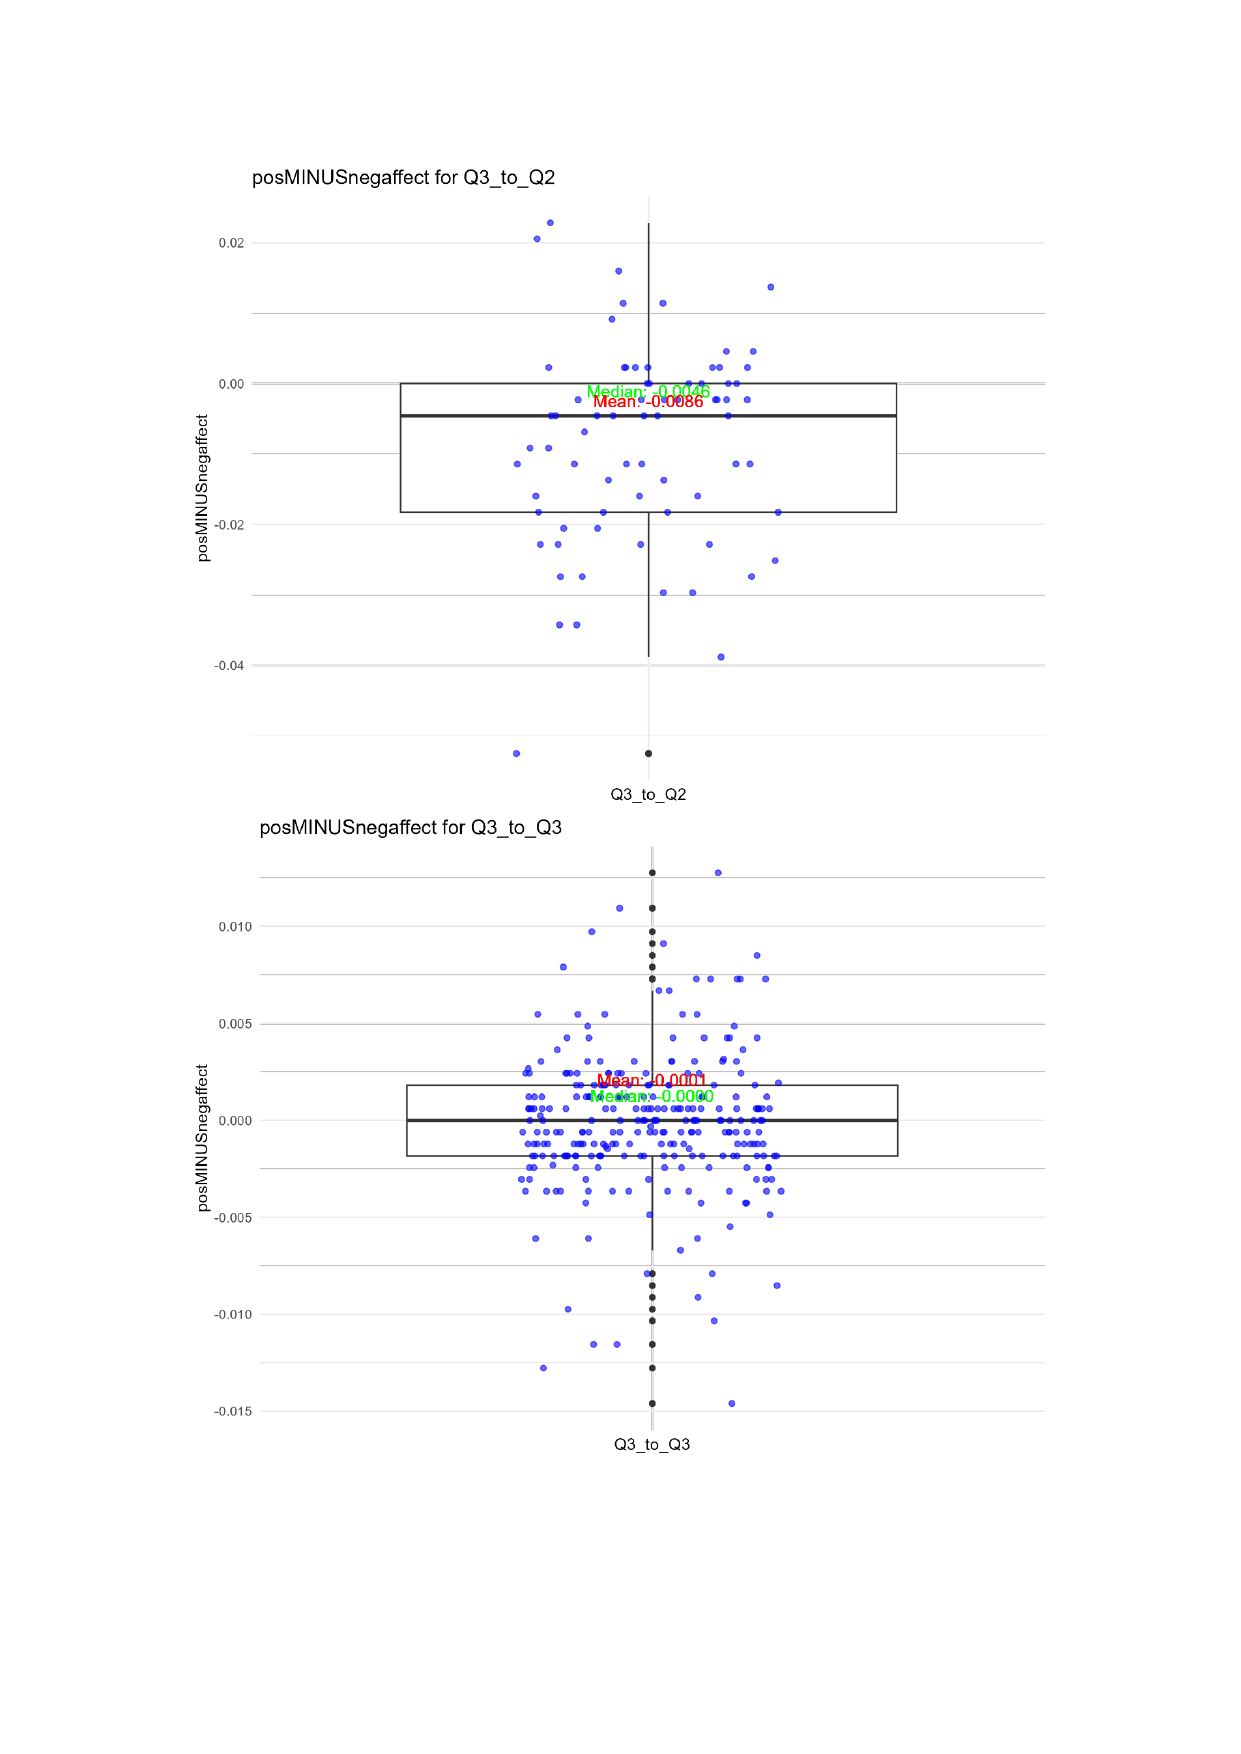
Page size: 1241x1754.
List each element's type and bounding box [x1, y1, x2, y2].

picture [187, 162, 1053, 811]
picture [187, 812, 1053, 1461]
